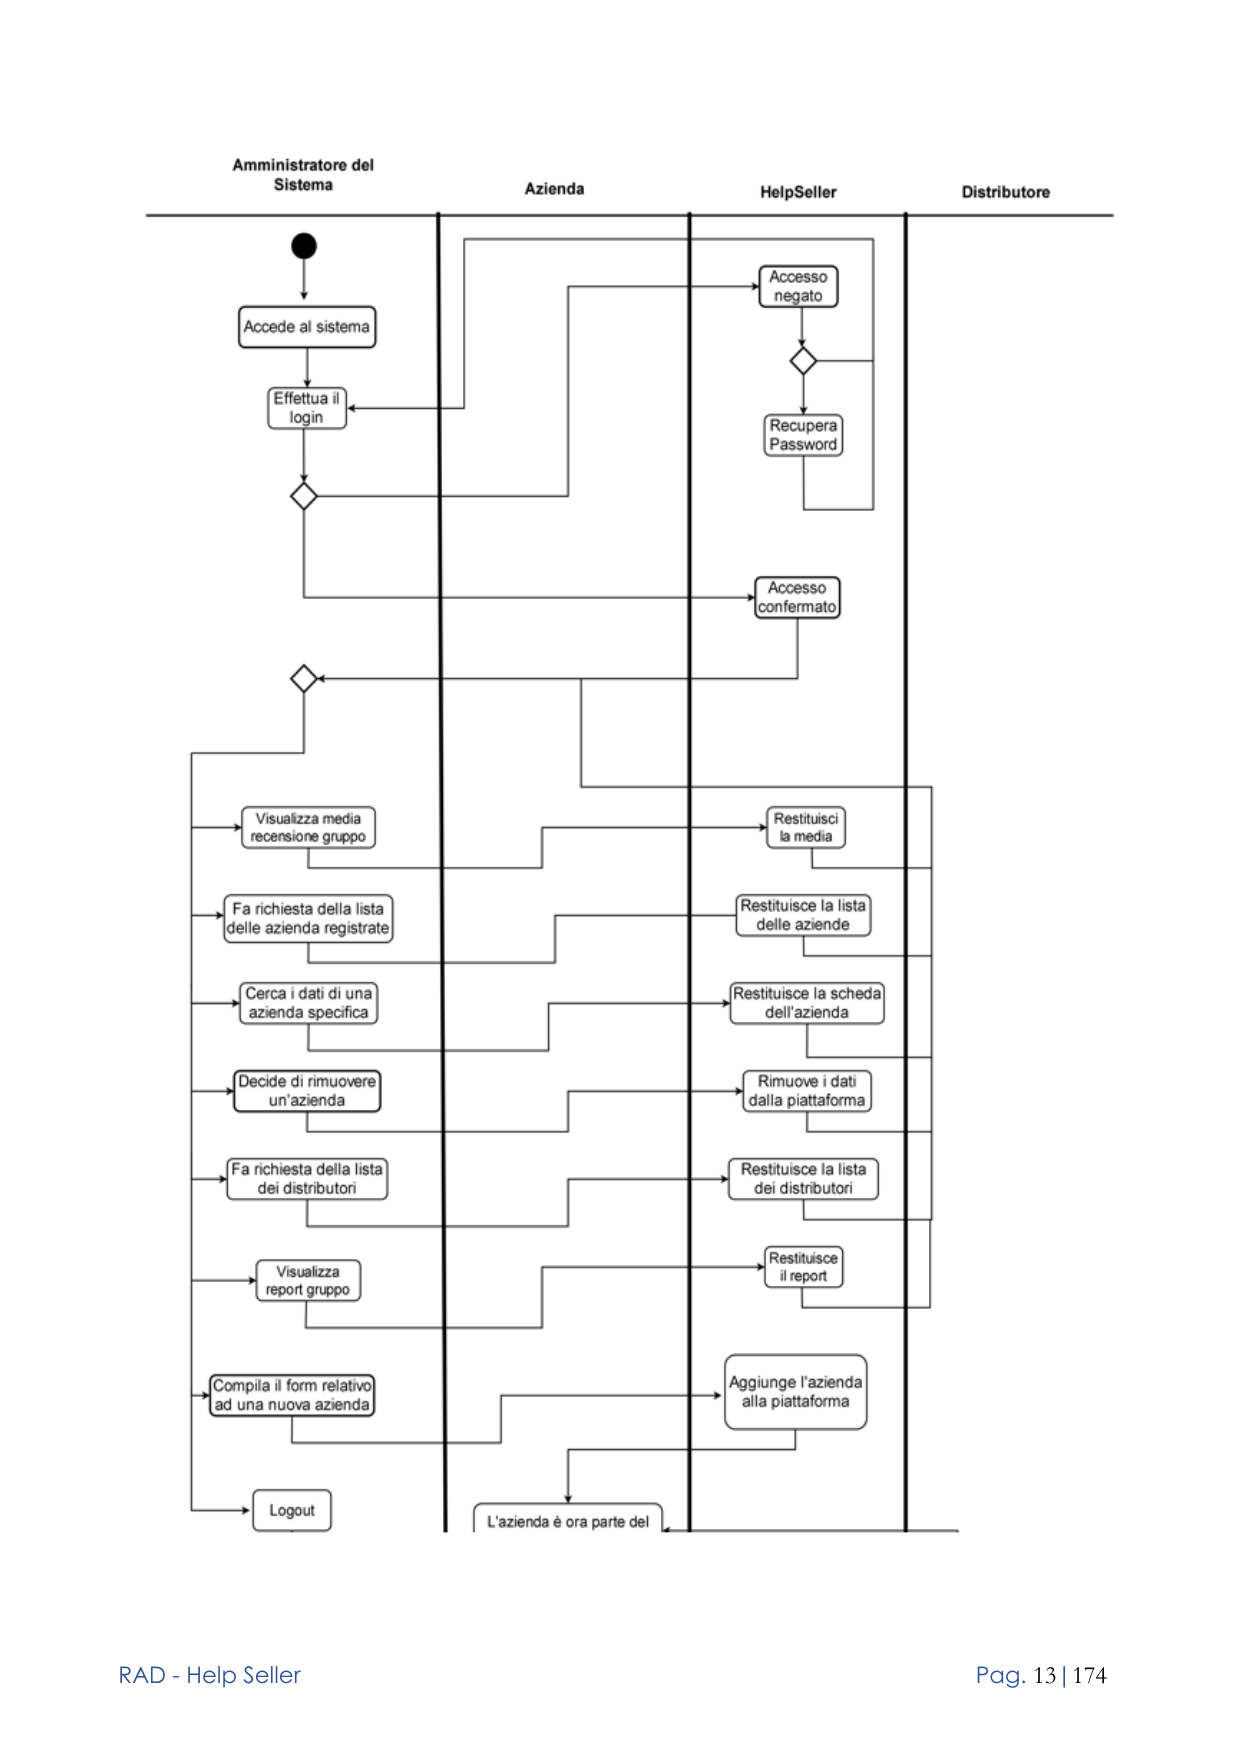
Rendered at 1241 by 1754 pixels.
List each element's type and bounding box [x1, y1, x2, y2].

picture [118, 147, 1123, 1540]
